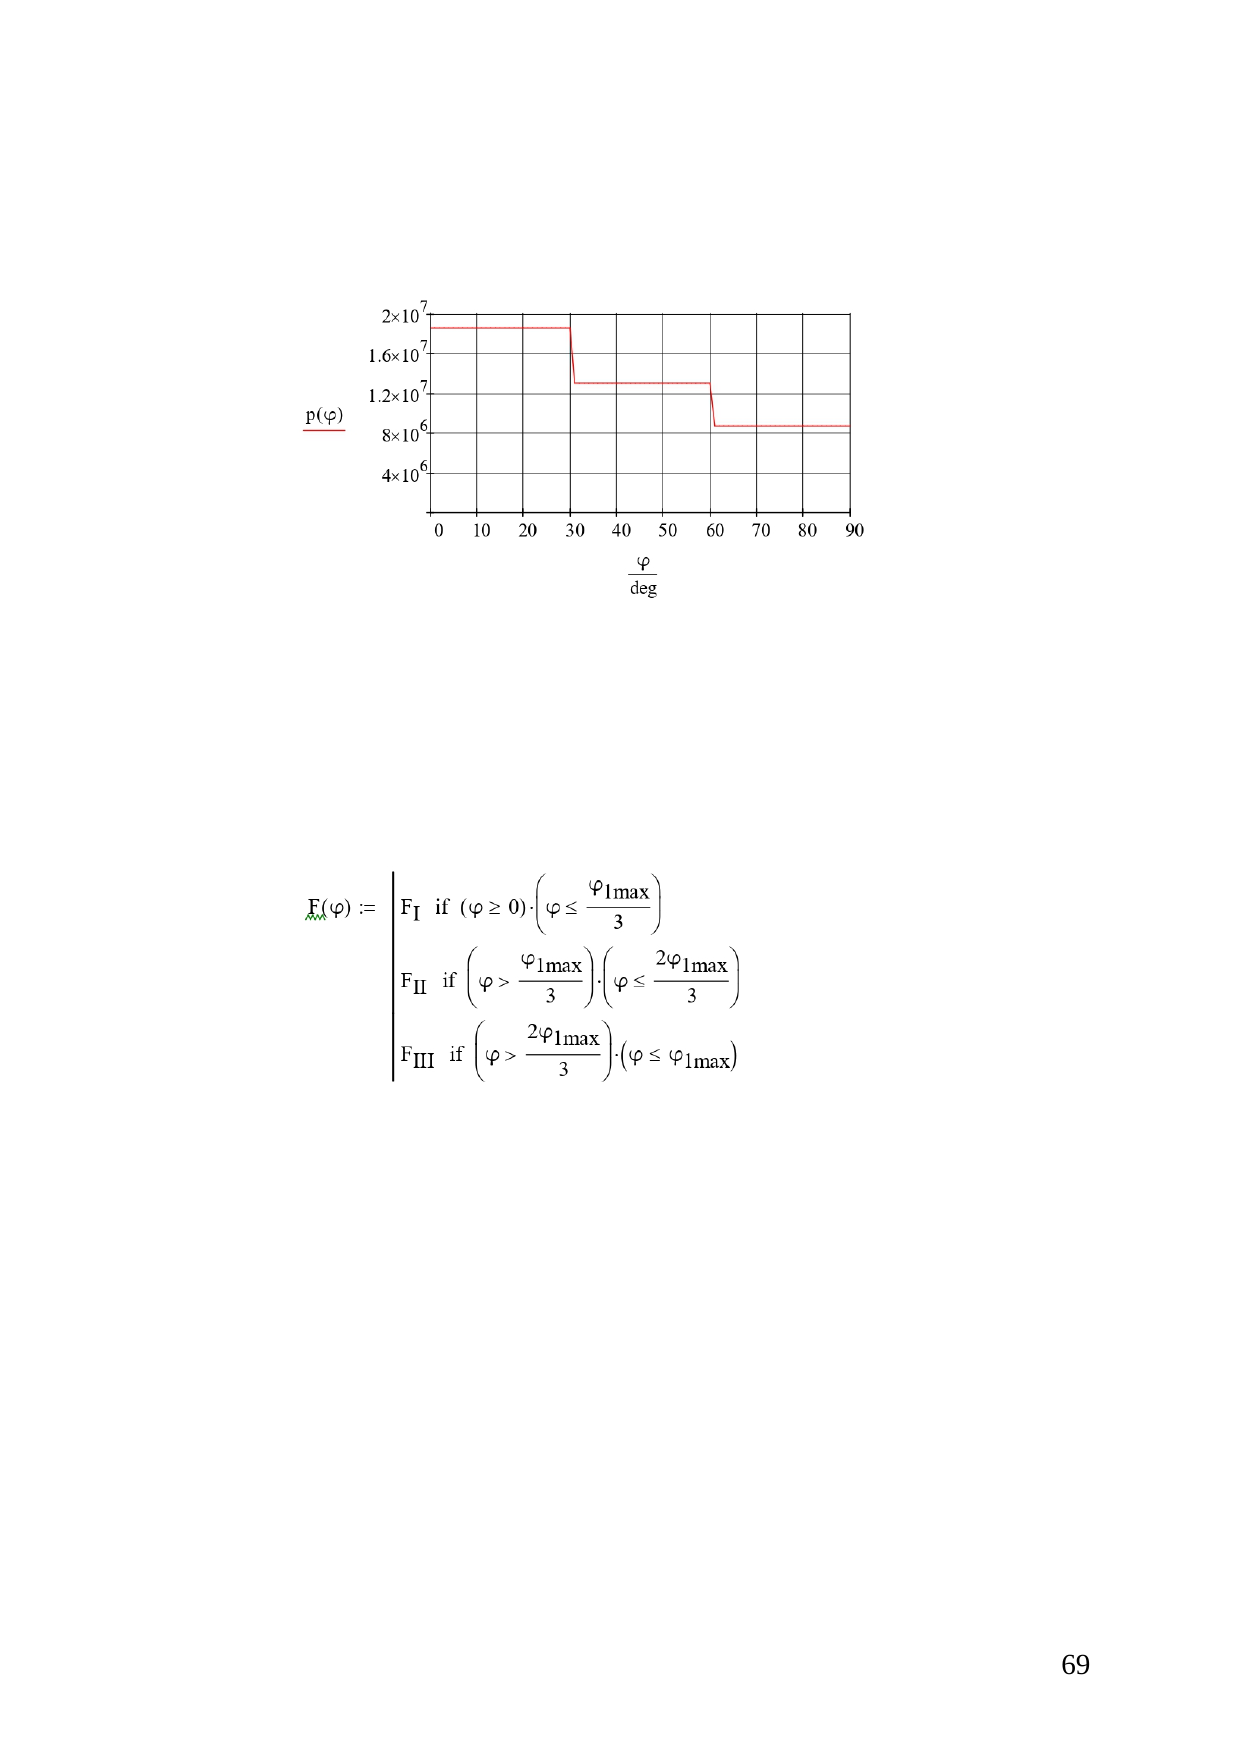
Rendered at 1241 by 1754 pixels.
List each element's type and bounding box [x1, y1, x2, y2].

picture [150, 150, 1091, 1481]
